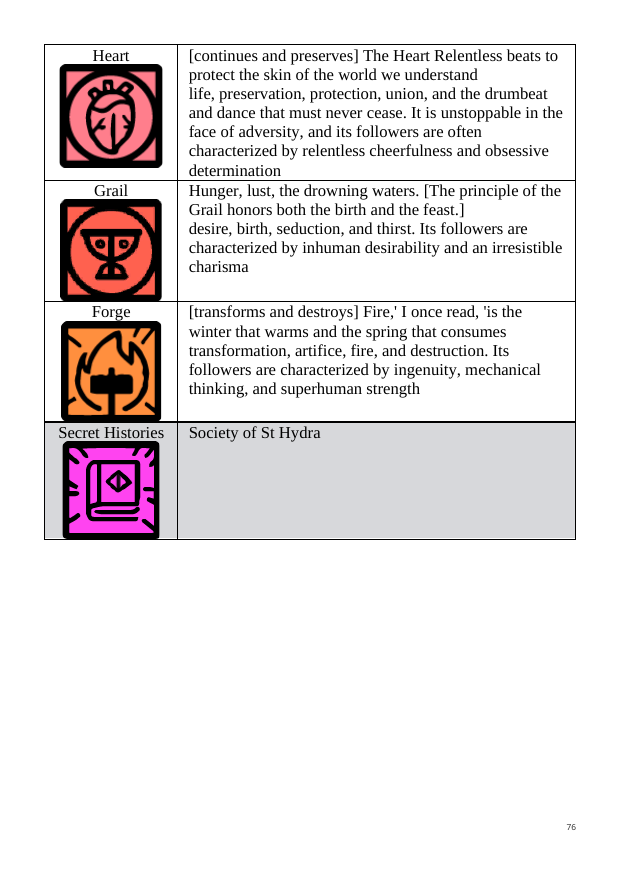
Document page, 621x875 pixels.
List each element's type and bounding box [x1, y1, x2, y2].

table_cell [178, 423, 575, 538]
picture [61, 321, 162, 422]
picture [62, 441, 160, 539]
picture [59, 64, 163, 168]
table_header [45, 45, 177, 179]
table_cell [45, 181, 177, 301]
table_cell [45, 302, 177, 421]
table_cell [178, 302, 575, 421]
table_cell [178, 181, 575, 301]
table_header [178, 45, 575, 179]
picture [60, 199, 162, 302]
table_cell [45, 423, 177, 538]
